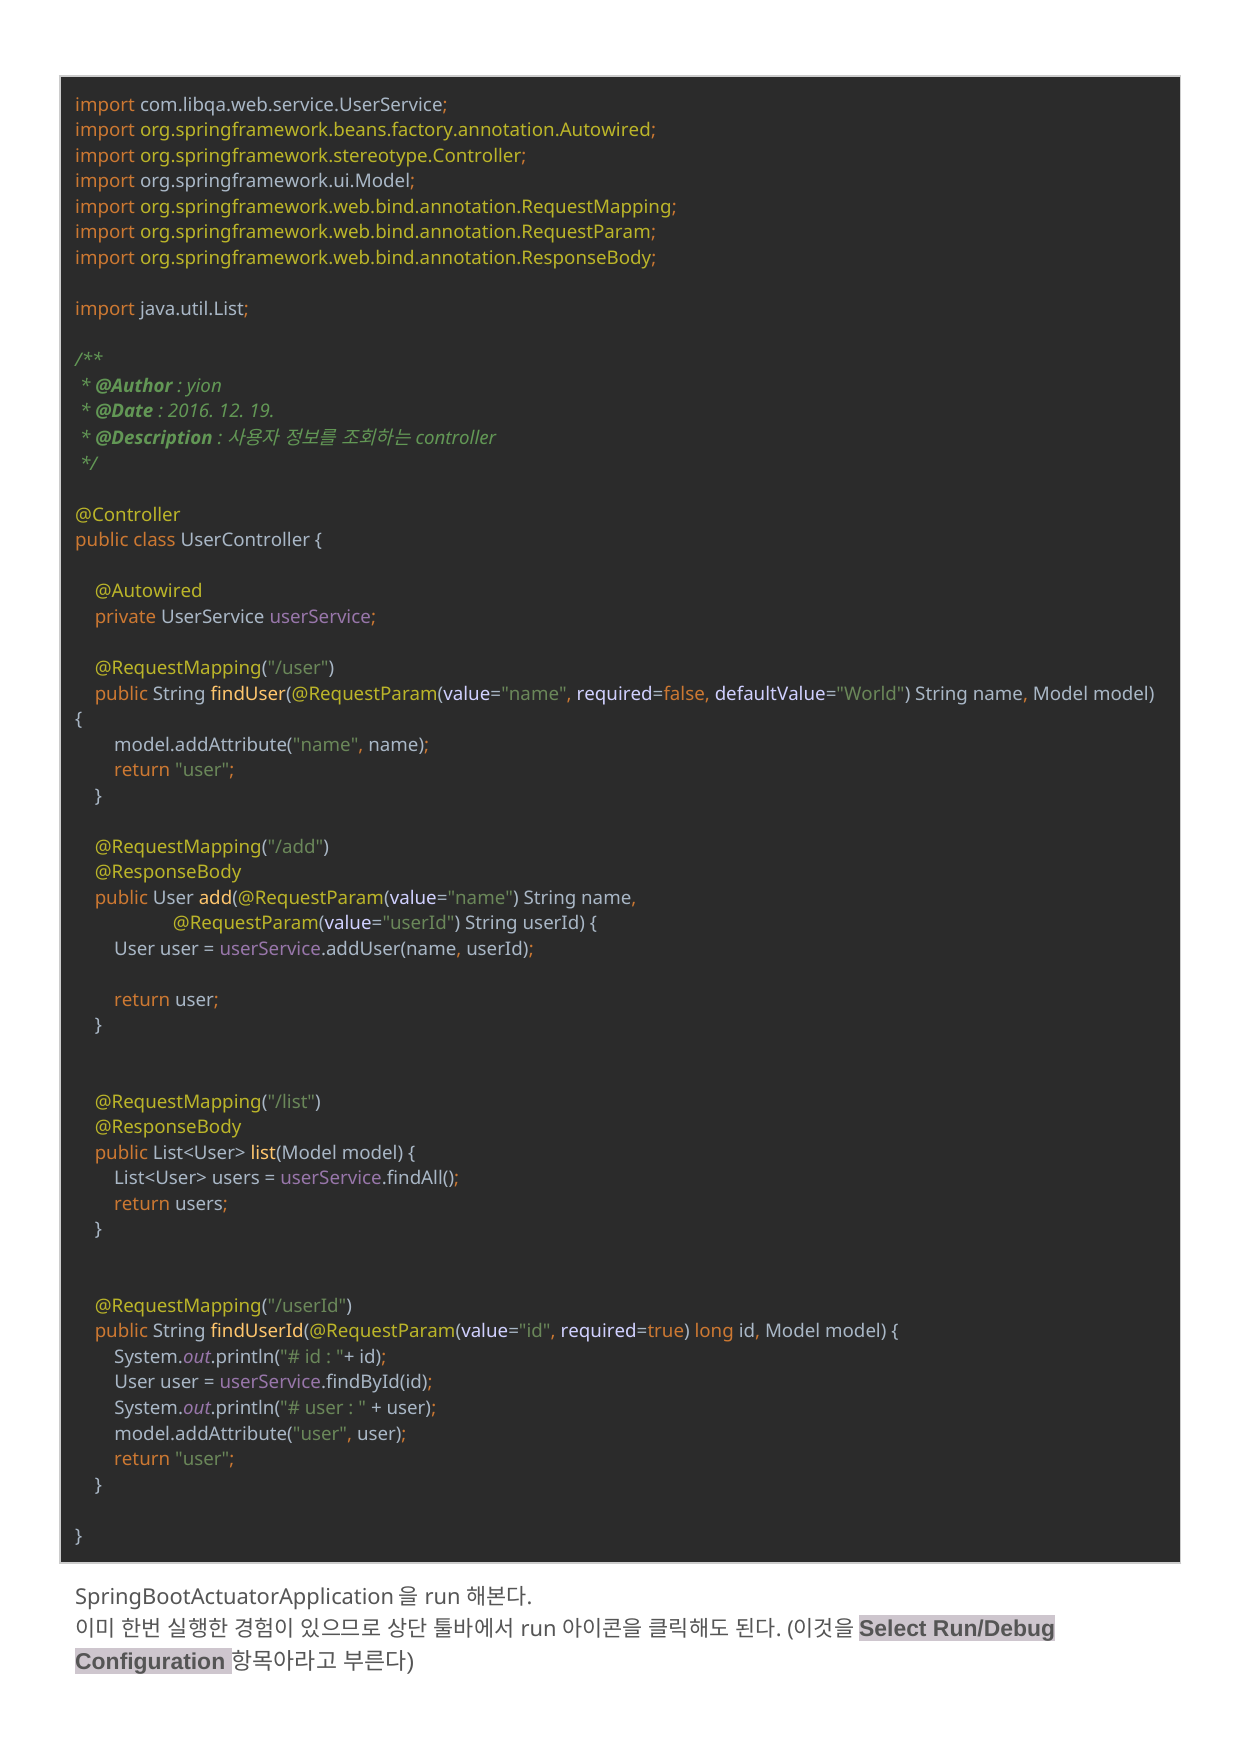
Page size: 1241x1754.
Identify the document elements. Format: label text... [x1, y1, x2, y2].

text SpringBootActuatorApplication을 run 해본다. [75, 1579, 1165, 1611]
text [61, 77, 1180, 1562]
text 이미 한번 실행한 경험이 있으므로 상단 툴바에서 run 아이콘을 클릭해도 된다. (이것을 Select Run/Debug Configuration 항목아라고 부른다) [75, 1611, 1165, 1676]
